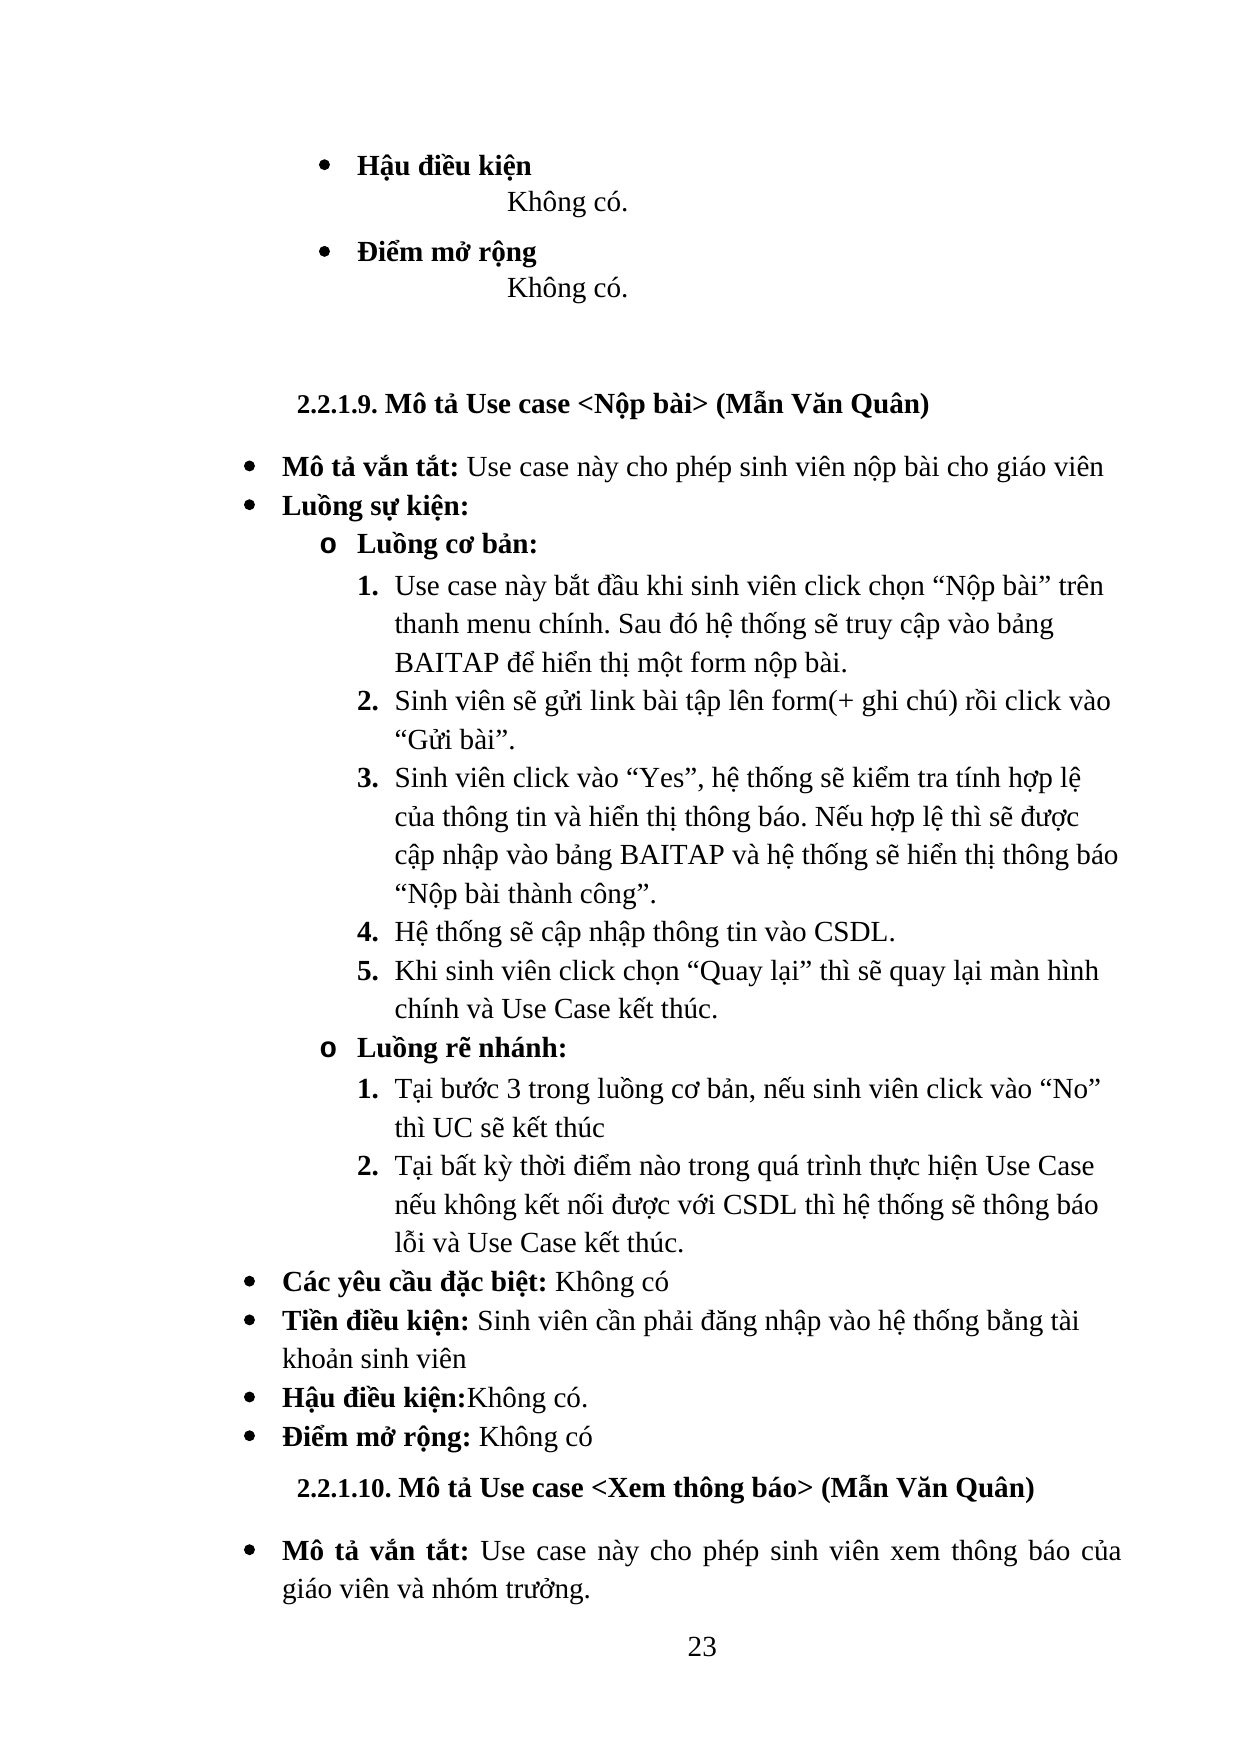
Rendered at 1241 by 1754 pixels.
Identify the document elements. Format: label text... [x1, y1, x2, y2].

list Use case này bắt đầu khi sinh viên click chọn “Nộp bài” trên thanh menu chính. Sau đó hệ thống sẽ truy cập vào bảng BAITAP để hiển thị một form nộp bài. [357, 568, 1122, 678]
list Tại bước 3 trong luồng cơ bản, nếu sinh viên click vào “No” thì UC sẽ kết thúc [357, 1071, 1122, 1143]
list Luồng cơ bản: [319, 526, 1122, 562]
list Hậu điều kiện [319, 148, 1122, 181]
list Mô tả vắn tắt: Use case này cho phép sinh viên nộp bài cho giáo viên [244, 449, 1122, 483]
list Luồng sự kiện: [244, 488, 1122, 521]
list Điểm mở rộng: Không có [244, 1419, 1122, 1452]
list Khi sinh viên click chọn “Quay lại” thì sẽ quay lại màn hình chính và Use Case kết thúc. [357, 953, 1122, 1025]
list Sinh viên sẽ gửi link bài tập lên form(+ ghi chú) rồi click vào “Gửi bài”. [357, 683, 1122, 755]
list Hậu điều kiện:Không có. [244, 1380, 1122, 1414]
list Điểm mở rộng [319, 234, 1122, 268]
list Các yêu cầu đặc biệt: Không có [244, 1264, 1122, 1298]
list Mô tả vắn tắt: Use case này cho phép sinh viên xem thông báo của giáo viên và nhóm trưởng. [244, 1533, 1122, 1605]
list Tiền điều kiện: Sinh viên cần phải đăng nhập vào hệ thống bằng tài khoản sinh viên [244, 1303, 1122, 1375]
subtitle Mô tả Use case <Nộp bài> (Mẫn Văn Quân) [222, 386, 1122, 420]
list Tại bất kỳ thời điểm nào trong quá trình thực hiện Use Case nếu không kết nối được với CSDL thì hệ thống sẽ thông báo lỗi và Use Case kết thúc. [357, 1148, 1122, 1259]
subtitle Mô tả Use case <Xem thông báo> (Mẫn Văn Quân) [222, 1470, 1122, 1503]
list Không có. [432, 271, 1122, 304]
list Luồng rẽ nhánh: [319, 1030, 1122, 1066]
list Sinh viên click vào “Yes”, hệ thống sẽ kiểm tra tính hợp lệ của thông tin và hiển thị thông báo. Nếu hợp lệ thì sẽ được cập nhập vào bảng BAITAP và hệ thống sẽ hiển thị thông báo “Nộp bài thành công”. [357, 760, 1122, 909]
list Hệ thống sẽ cập nhập thông tin vào CSDL. [357, 914, 1122, 948]
list Không có. [432, 184, 1122, 217]
